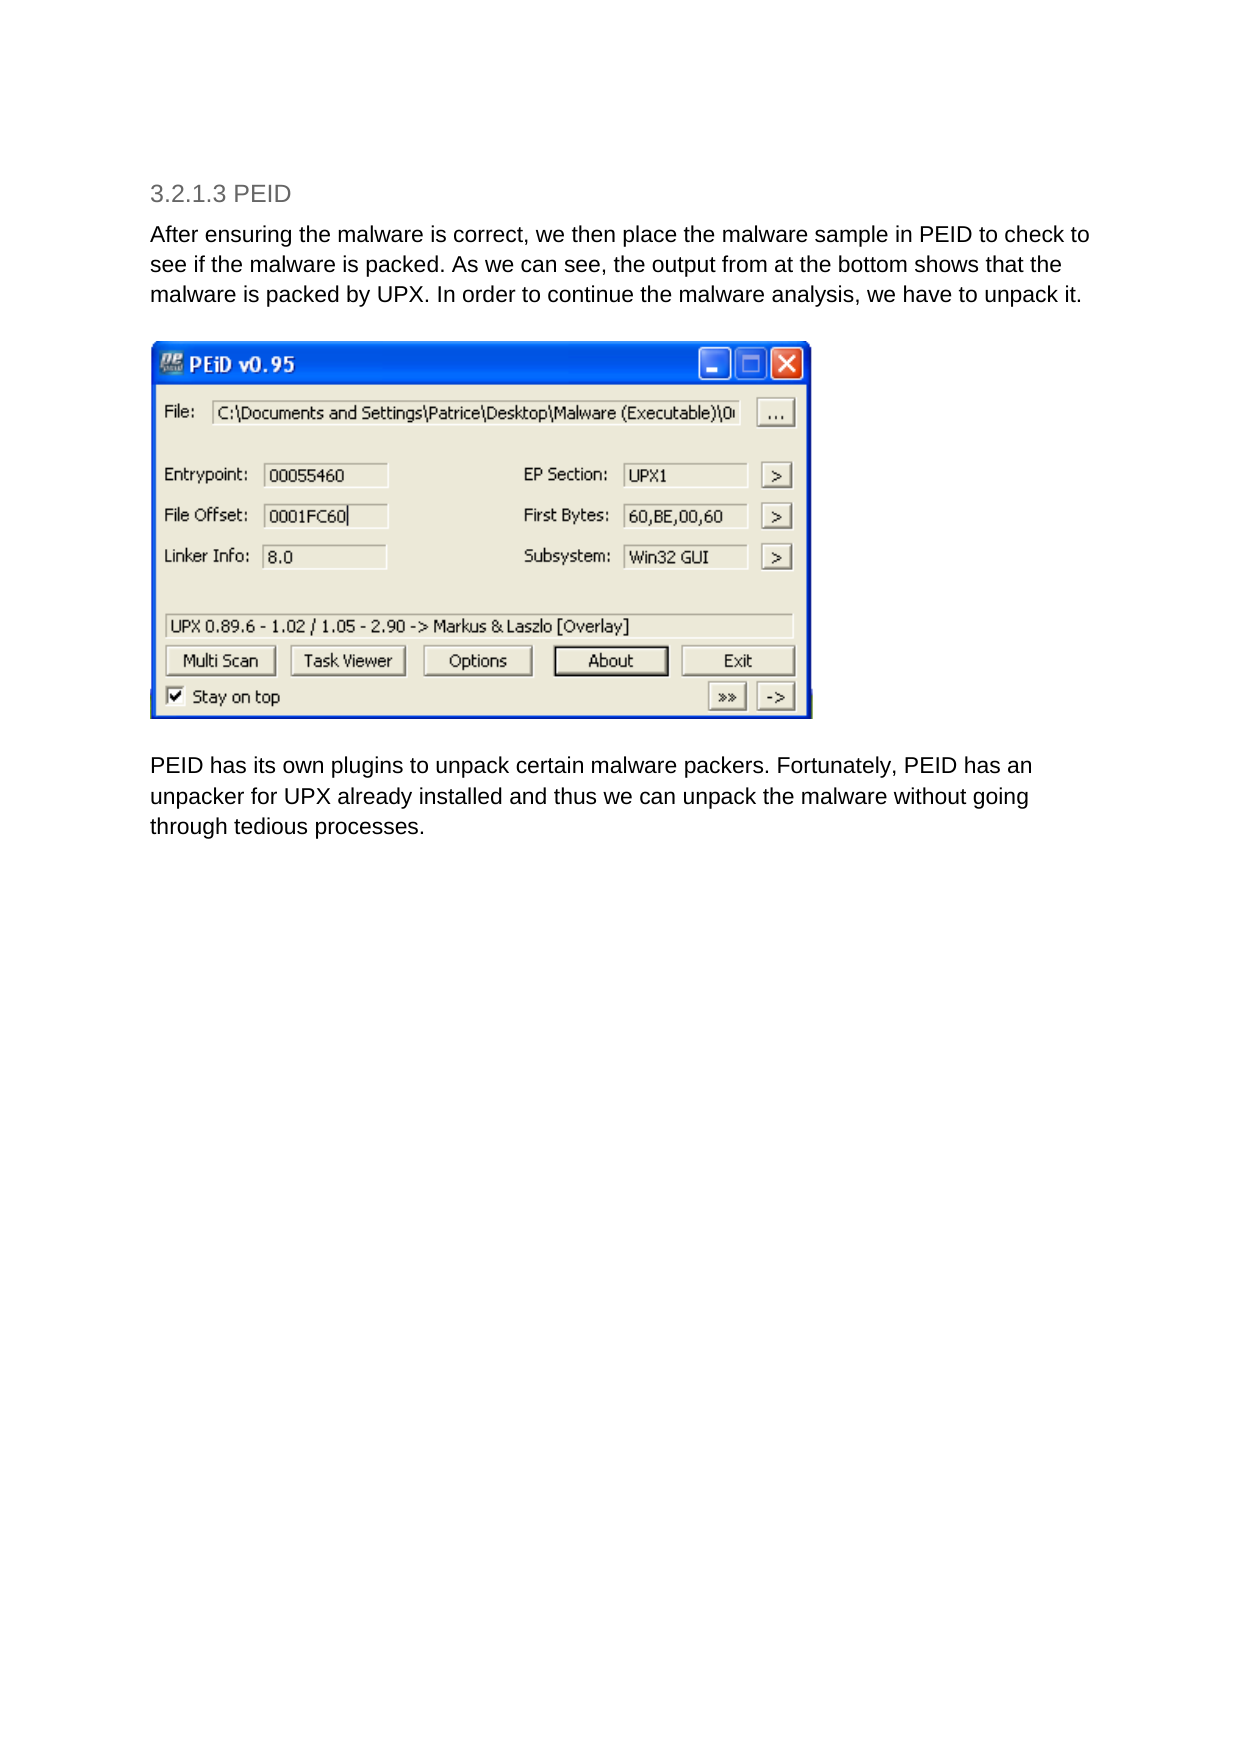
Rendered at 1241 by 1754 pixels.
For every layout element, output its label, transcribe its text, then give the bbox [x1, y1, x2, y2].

text After ensuring the malware is correct, we then place the malware sample in PEID to check to see if the malware is packed. As we can see, the output from at the bottom shows that the malware is packed by UPX. In order to continue the malware analysis, we have to unpack it. [150, 221, 1090, 307]
picture [150, 341, 813, 719]
subtitle 3.2.1.3 PEID [150, 179, 1090, 208]
text PEID has its own plugins to unpack certain malware packers. Fortunately, PEID has an unpacker for UPX already installed and thus we can unpack the malware without going through tedious processes. [150, 752, 1090, 839]
